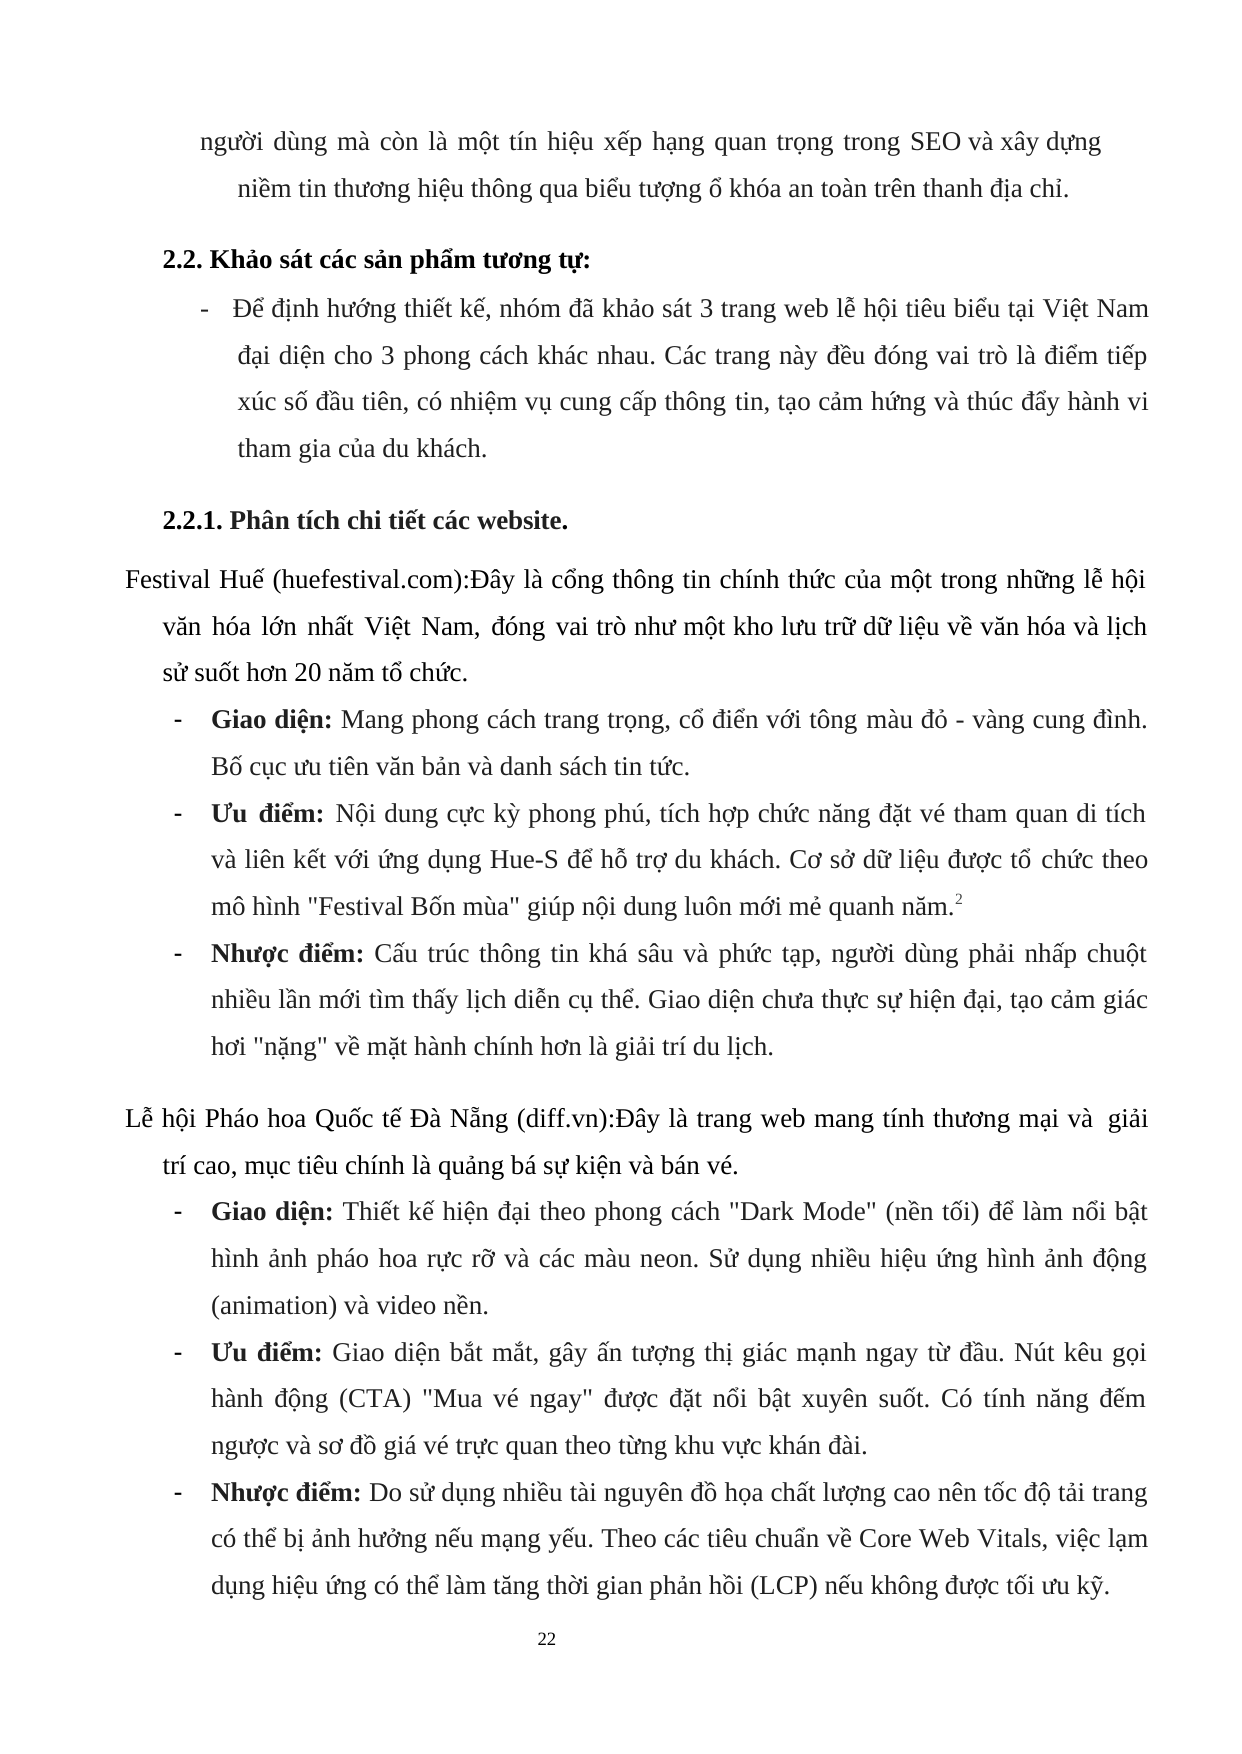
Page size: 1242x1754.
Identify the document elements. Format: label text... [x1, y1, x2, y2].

text Lễ hội Pháo hoa Quốc tế Đà Nẵng (diff.vn):Đây là trang web mang tính thương mại và giải trí cao, mục tiêu chính là quảng bá sự kiện và bán vé. [125, 1102, 1148, 1180]
text Festival Huế (huefestival.com):Đây là cổng thông tin chính thức của một trong những lễ hội văn hóa lớn nhất Việt Nam, đóng vai trò như một kho lưu trữ dữ liệu về văn hóa và lịch sử suốt hơn 20 năm tổ chức. [125, 563, 1148, 688]
list Ưu điểm: Giao diện bắt mắt, gây ấn tượng thị giác mạnh ngay từ đầu. Nút kêu gọi hành động (CTA) "Mua vé ngay" được đặt nổi bật xuyên suốt. Có tính năng đếm ngược và sơ đồ giá vé trực quan theo từng khu vực khán đài. [173, 1336, 1148, 1460]
subtitle Khảo sát các sản phẩm tương tự: [162, 243, 1227, 275]
subtitle Phân tích chi tiết các website. [162, 504, 1227, 535]
list Nhược điểm: Cấu trúc thông tin khá sâu và phức tạp, người dùng phải nhấp chuột nhiều lần mới tìm thấy lịch diễn cụ thể. Giao diện chưa thực sự hiện đại, tạo cảm giác hơi "nặng" về mặt hành chính hơn là giải trí du lịch. [173, 937, 1148, 1061]
list Nhược điểm: Do sử dụng nhiều tài nguyên đồ họa chất lượng cao nên tốc độ tải trang có thể bị ảnh hưởng nếu mạng yếu. Theo các tiêu chuẩn về Core Web Vitals, việc lạm dụng hiệu ứng có thể làm tăng thời gian phản hồi (LCP) nếu không được tối ưu kỹ. [173, 1476, 1148, 1600]
text - Để định hướng thiết kế, nhóm đã khảo sát 3 trang web lễ hội tiêu biểu tại Việt Nam đại diện cho 3 phong cách khác nhau. Các trang này đều đóng vai trò là điểm tiếp xúc số đầu tiên, có nhiệm vụ cung cấp thông tin, tạo cảm hứng và thúc đẩy hành vi tham gia của du khách. [200, 292, 1149, 463]
list Giao diện: Thiết kế hiện đại theo phong cách "Dark Mode" (nền tối) để làm nổi bật hình ảnh pháo hoa rực rỡ và các màu neon. Sử dụng nhiều hiệu ứng hình ảnh động (animation) và video nền. [173, 1195, 1148, 1320]
list Ưu điểm: Nội dung cực kỳ phong phú, tích hợp chức năng đặt vé tham quan di tích và liên kết với ứng dụng Hue-S để hỗ trợ du khách. Cơ sở dữ liệu được tổ chức theo mô hình "Festival Bốn mùa" giúp nội dung luôn mới mẻ quanh năm.2 [173, 797, 1148, 921]
list Giao diện: Mang phong cách trang trọng, cổ điển với tông màu đỏ - vàng cung đình. Bố cục ưu tiên văn bản và danh sách tin tức. [173, 703, 1148, 781]
text người dùng mà còn là một tín hiệu xếp hạng quan trọng trong SEO và xây dựng niềm tin thương hiệu thông qua biểu tượng ổ khóa an toàn trên thanh địa chỉ. [200, 125, 1148, 203]
